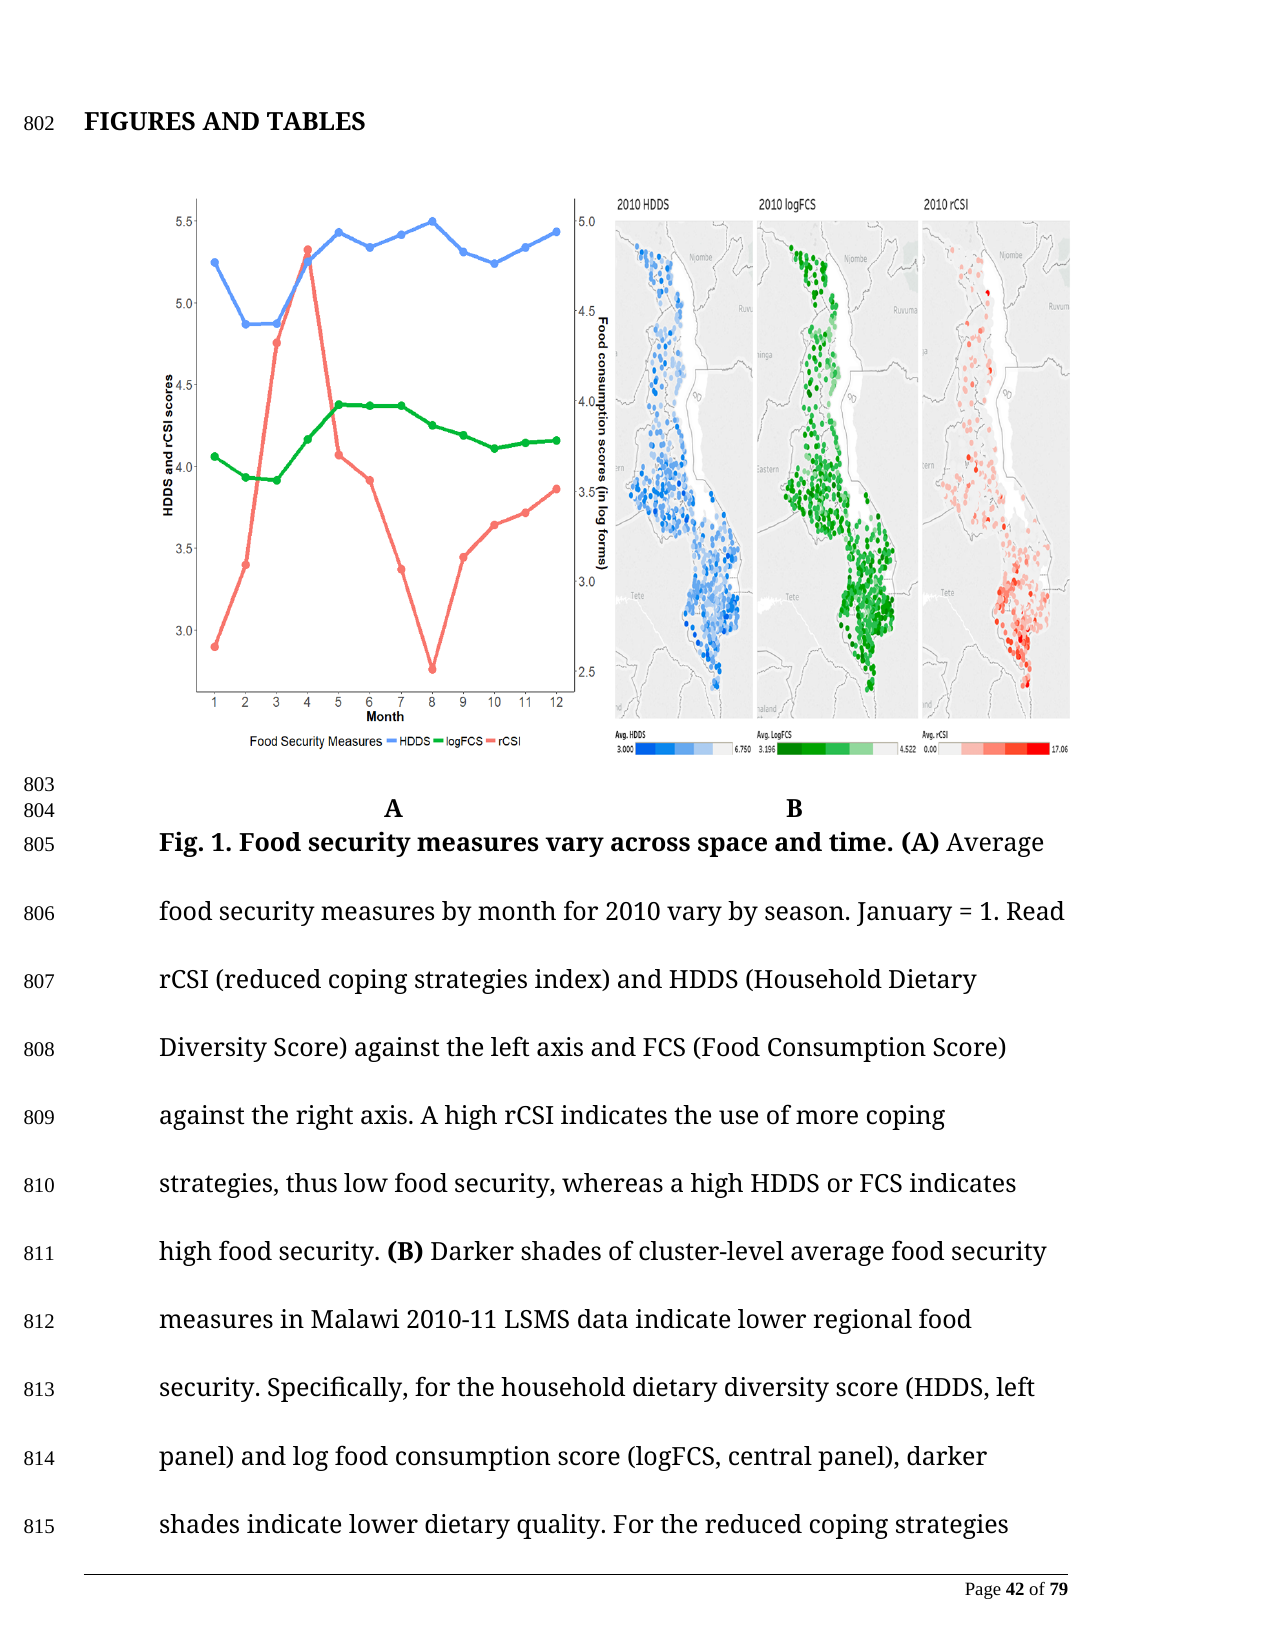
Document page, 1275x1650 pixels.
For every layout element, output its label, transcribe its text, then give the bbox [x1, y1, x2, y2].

text A B [384, 791, 1068, 825]
picture [158, 171, 1088, 791]
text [159, 825, 1068, 1540]
text FIGURES AND TABLES [84, 103, 1068, 138]
